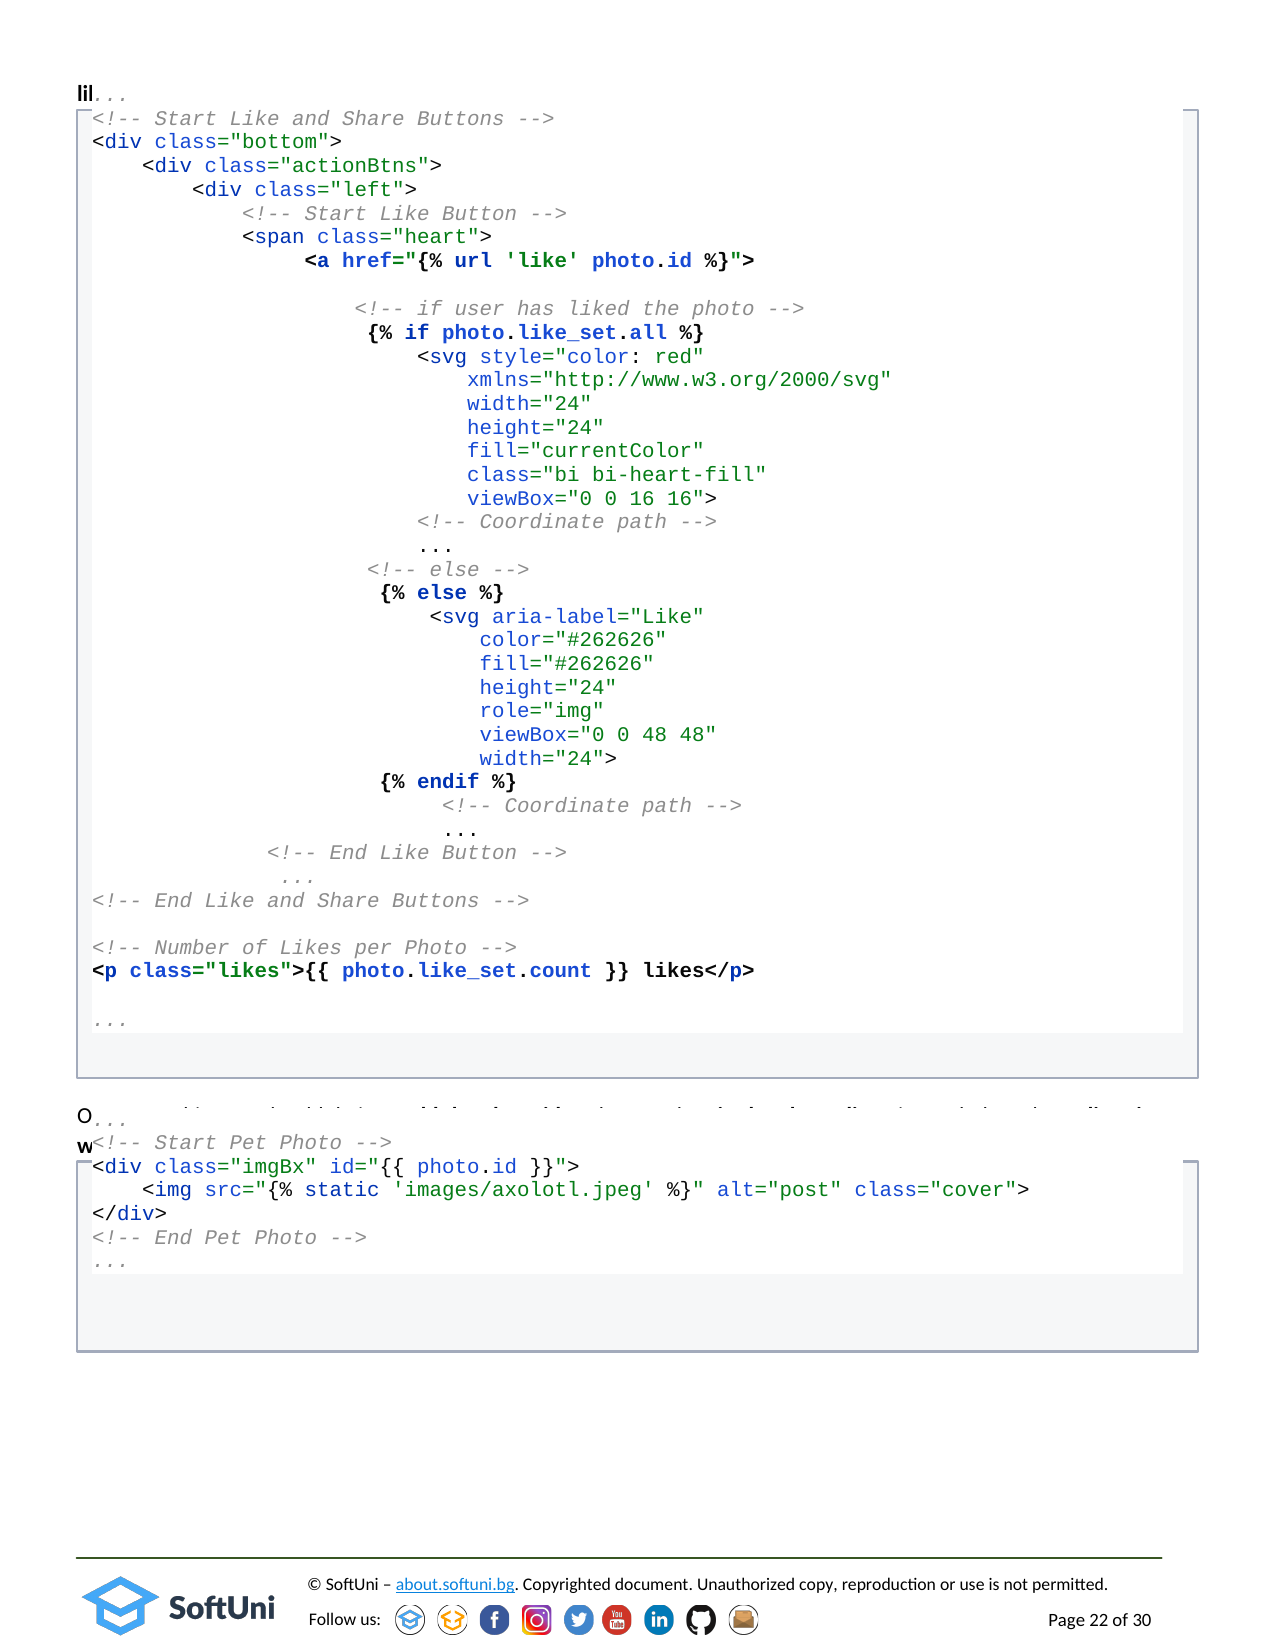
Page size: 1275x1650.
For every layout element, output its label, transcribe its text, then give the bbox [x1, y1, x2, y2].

picture [602, 1605, 632, 1635]
picture [522, 1605, 552, 1635]
picture [728, 1605, 759, 1635]
picture [479, 1605, 510, 1635]
picture [75, 1570, 281, 1641]
picture [665, 1626, 674, 1635]
text One more thing we should do is to add the photo id to the template in the photo div. It is needed, so the redirection works properly: [77, 1101, 1198, 1160]
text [77, 77, 1198, 109]
picture [667, 1605, 674, 1613]
picture [686, 1605, 716, 1635]
picture [658, 1617, 667, 1626]
picture [564, 1605, 594, 1635]
picture [395, 1605, 425, 1635]
picture [644, 1626, 653, 1635]
picture [644, 1605, 651, 1613]
picture [437, 1605, 468, 1635]
